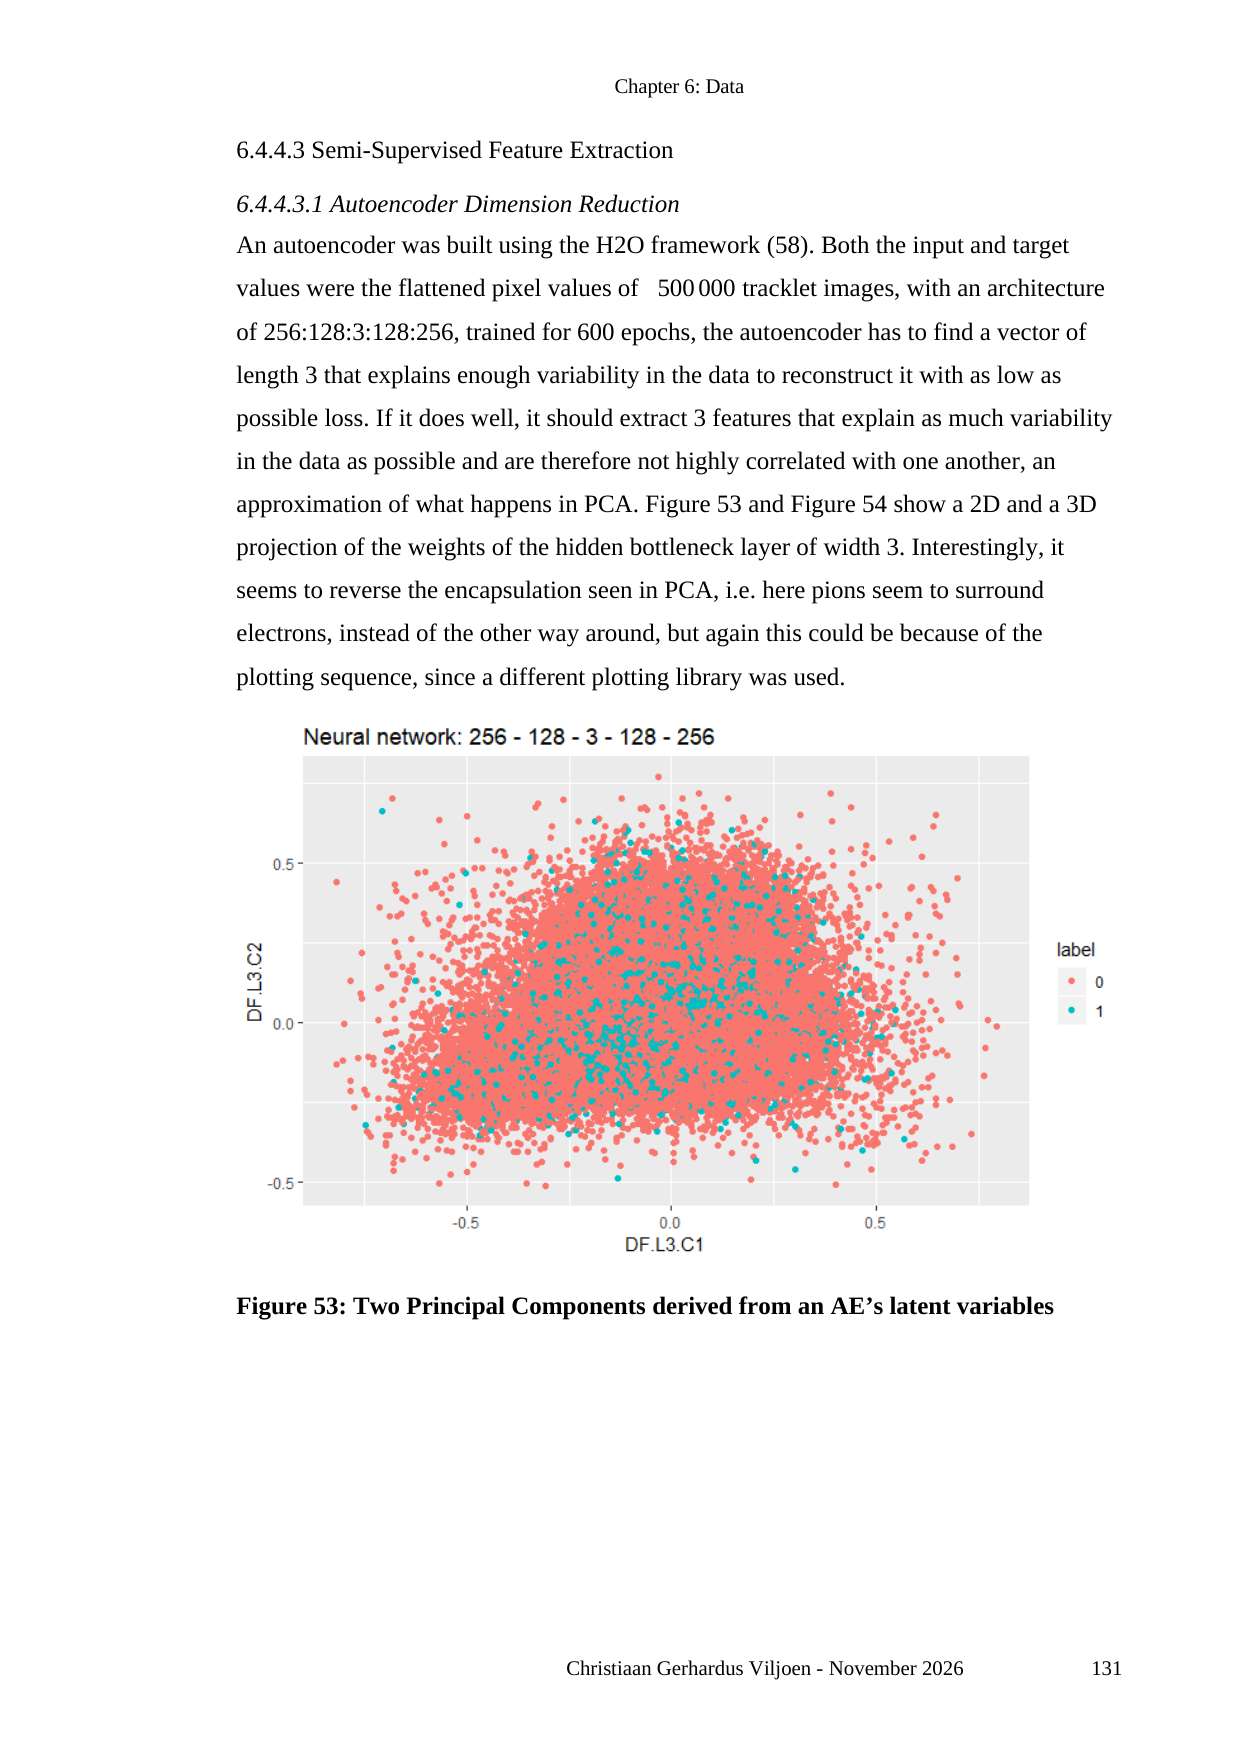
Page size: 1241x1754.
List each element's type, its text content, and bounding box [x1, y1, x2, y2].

text Figure 53: Two Principal Components derived from an AE’s latent variables [236, 1291, 1122, 1319]
subtitle Semi-Supervised Feature Extraction [236, 135, 1122, 164]
picture [236, 717, 1123, 1264]
text An autoencoder was built using the H2O framework . Both the input and target values were the flattened pixel values of tracklet images, with an architecture of 256:128:3:128:256, trained for 600 epochs, the autoencoder has to find a vector of length 3 that explains enough variability in the data to reconstruct it with as low as possible loss. If it does well, it should extract 3 features that explain as much variability in the data as possible and are therefore not highly correlated with one another, an approximation of what happens in PCA. Figure 49 and Figure 50 show a 2D and a 3D projection of the weights of the hidden bottleneck layer of width 3. Interestingly, it seems to reverse the encapsulation seen in PCA, i.e. here pions seem to surround electrons, instead of the other way around, but again this could be because of the plotting sequence, since a different plotting library was used. [236, 230, 1122, 690]
subtitle Autoencoder Dimension Reduction [236, 189, 1122, 218]
